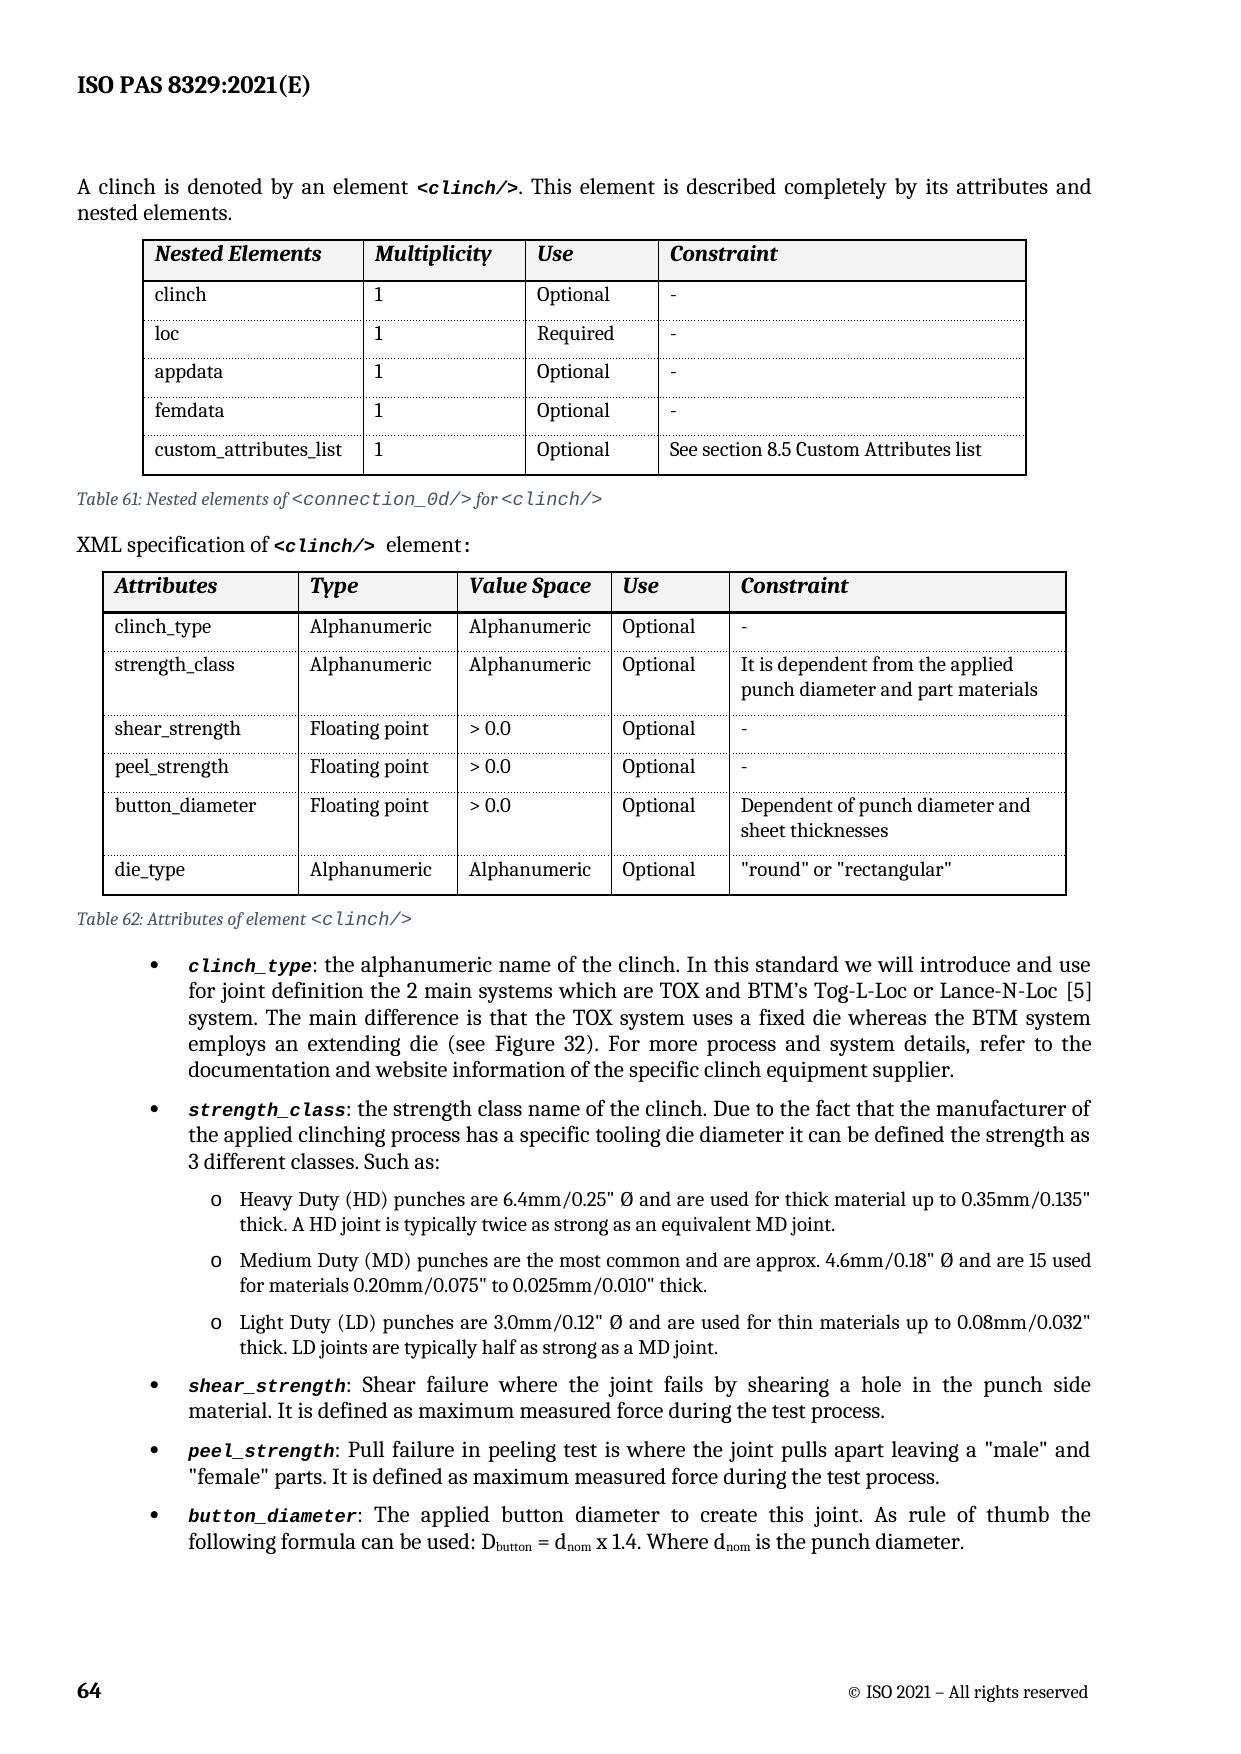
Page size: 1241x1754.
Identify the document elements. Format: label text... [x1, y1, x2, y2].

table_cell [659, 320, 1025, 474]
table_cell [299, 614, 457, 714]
list strength_class: the strength class name of the clinch. Due to the fact that the manufacturer of the applied clinching process has a specific tooling die diameter it can be defined the strength as 3 different classes. Such as: [151, 1096, 1092, 1175]
list Light Duty (LD) punches are 3.0mm/0.12" Ø and are used for thin materials up to 0.08mm/0.032" thick. LD joints are typically half as strong as a MD joint. [210, 1310, 1092, 1359]
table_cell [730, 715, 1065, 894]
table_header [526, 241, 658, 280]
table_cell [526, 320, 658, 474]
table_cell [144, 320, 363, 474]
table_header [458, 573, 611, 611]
list clinch_type: the alphanumeric name of the clinch. In this standard we will introduce and use for joint definition the 2 main systems which are TOX and BTM’s Tog-L-Loc or Lance-N-Loc system. The main difference is that the TOX system uses a fixed die whereas the BTM system employs an extending die (see Figure 32). For more process and system details, refer to the documentation and website information of the specific clinch equipment supplier. [151, 952, 1092, 1083]
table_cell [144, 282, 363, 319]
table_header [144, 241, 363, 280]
list button_diameter: The applied button diameter to create this joint. As rule of thumb the following formula can be used: Dbutton = dnom x 1.4. Where dnom is the punch diameter. [151, 1502, 1092, 1555]
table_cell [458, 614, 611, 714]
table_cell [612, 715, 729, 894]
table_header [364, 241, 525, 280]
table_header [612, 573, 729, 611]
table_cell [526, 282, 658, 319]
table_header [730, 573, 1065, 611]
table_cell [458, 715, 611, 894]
list Heavy Duty (HD) punches are 6.4mm/0.25" Ø and are used for thick material up to 0.35mm/0.135" thick. A HD joint is typically twice as strong as an equivalent MD joint. [210, 1187, 1092, 1236]
text Table 62: Attributes of element <clinch/> [77, 908, 1092, 931]
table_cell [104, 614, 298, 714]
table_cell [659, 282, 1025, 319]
list shear_strength: Shear failure where the joint fails by shearing a hole in the punch side material. It is defined as maximum measured force during the test process. [151, 1372, 1092, 1424]
list peel_strength: Pull failure in peeling test is where the joint pulls apart leaving a "male" and "female" parts. It is defined as maximum measured force during the test process. [151, 1437, 1092, 1490]
list Medium Duty (MD) punches are the most common and are approx. 4.6mm/0.18" Ø and are 15 used for materials 0.20mm/0.075" to 0.025mm/0.010" thick. [210, 1249, 1092, 1298]
text Table 61: Nested elements of <connection_0d/> for <clinch/> [77, 488, 1092, 511]
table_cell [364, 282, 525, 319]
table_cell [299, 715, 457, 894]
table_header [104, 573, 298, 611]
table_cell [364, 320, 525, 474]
text A clinch is denoted by an element <clinch/>. This element is described completely by its attributes and nested elements. [77, 174, 1092, 227]
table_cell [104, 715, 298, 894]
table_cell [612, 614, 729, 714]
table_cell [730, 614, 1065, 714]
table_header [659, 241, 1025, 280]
text XML specification of <clinch/> element: [77, 532, 1092, 558]
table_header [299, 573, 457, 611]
